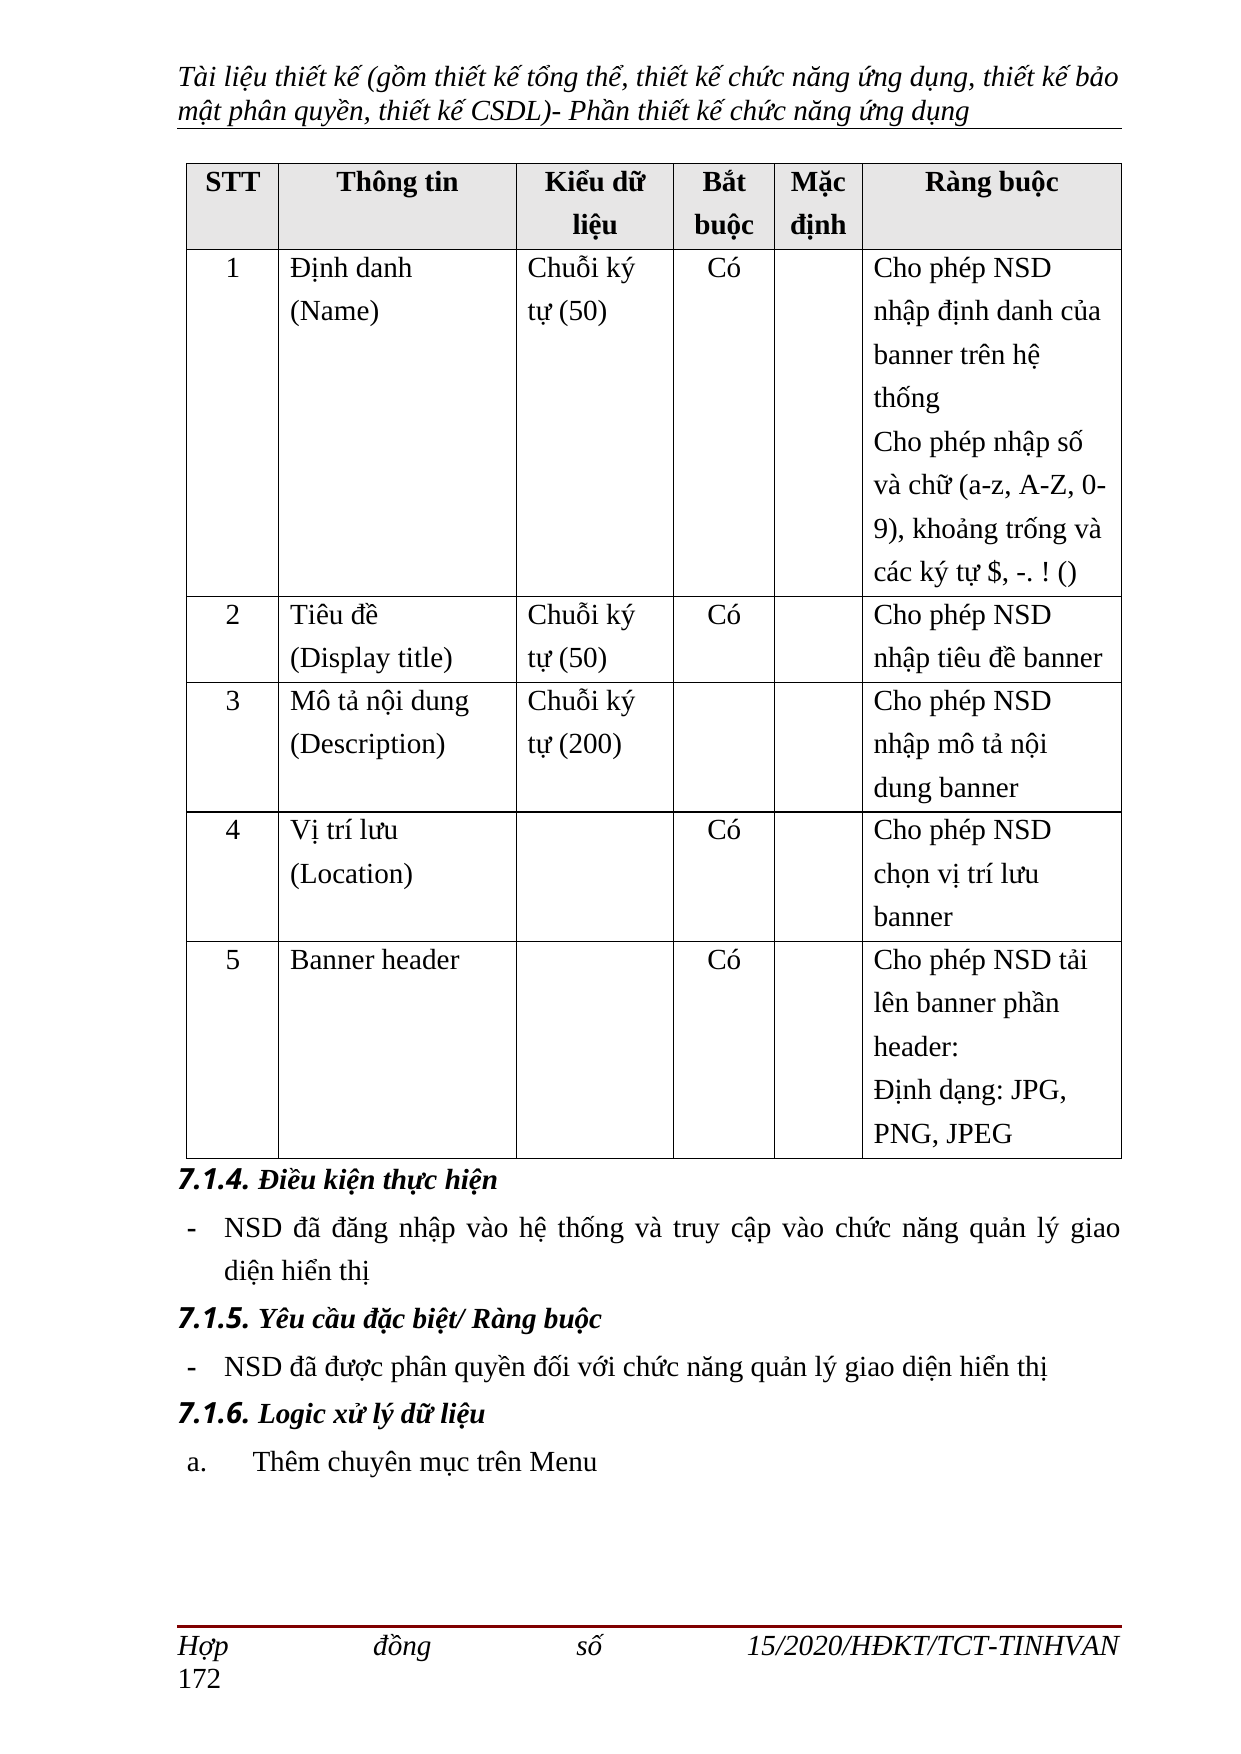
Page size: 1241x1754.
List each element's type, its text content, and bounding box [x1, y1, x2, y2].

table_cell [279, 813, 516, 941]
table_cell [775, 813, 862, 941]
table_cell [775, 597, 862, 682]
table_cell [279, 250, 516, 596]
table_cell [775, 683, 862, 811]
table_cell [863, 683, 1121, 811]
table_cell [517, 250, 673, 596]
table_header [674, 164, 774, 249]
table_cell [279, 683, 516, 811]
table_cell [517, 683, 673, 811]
text NSD đã được phân quyền đối với chức năng quản lý giao diện hiển thị [187, 1349, 1122, 1382]
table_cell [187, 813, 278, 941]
text NSD đã đăng nhập vào hệ thống và truy cập vào chức năng quản lý giao diện hiển thị [187, 1210, 1122, 1287]
list Thêm chuyên mục trên Menu [187, 1444, 1122, 1477]
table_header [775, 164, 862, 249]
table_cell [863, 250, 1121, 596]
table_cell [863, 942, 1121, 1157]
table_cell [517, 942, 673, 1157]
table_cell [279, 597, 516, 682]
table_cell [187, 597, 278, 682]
subtitle Logic xử lý dữ liệu [177, 1392, 1122, 1432]
subtitle Điều kiện thực hiện [177, 1158, 1122, 1198]
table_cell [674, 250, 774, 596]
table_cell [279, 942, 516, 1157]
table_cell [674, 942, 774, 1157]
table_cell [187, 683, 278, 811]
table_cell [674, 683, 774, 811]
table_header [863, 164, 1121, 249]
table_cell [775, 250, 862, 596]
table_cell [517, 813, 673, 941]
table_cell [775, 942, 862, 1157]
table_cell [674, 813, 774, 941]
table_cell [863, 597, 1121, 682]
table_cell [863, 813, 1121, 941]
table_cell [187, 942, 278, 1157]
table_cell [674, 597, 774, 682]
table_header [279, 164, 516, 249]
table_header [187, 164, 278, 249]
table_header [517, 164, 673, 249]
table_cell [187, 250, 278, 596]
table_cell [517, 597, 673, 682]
subtitle Yêu cầu đặc biệt/ Ràng buộc [177, 1297, 1122, 1337]
